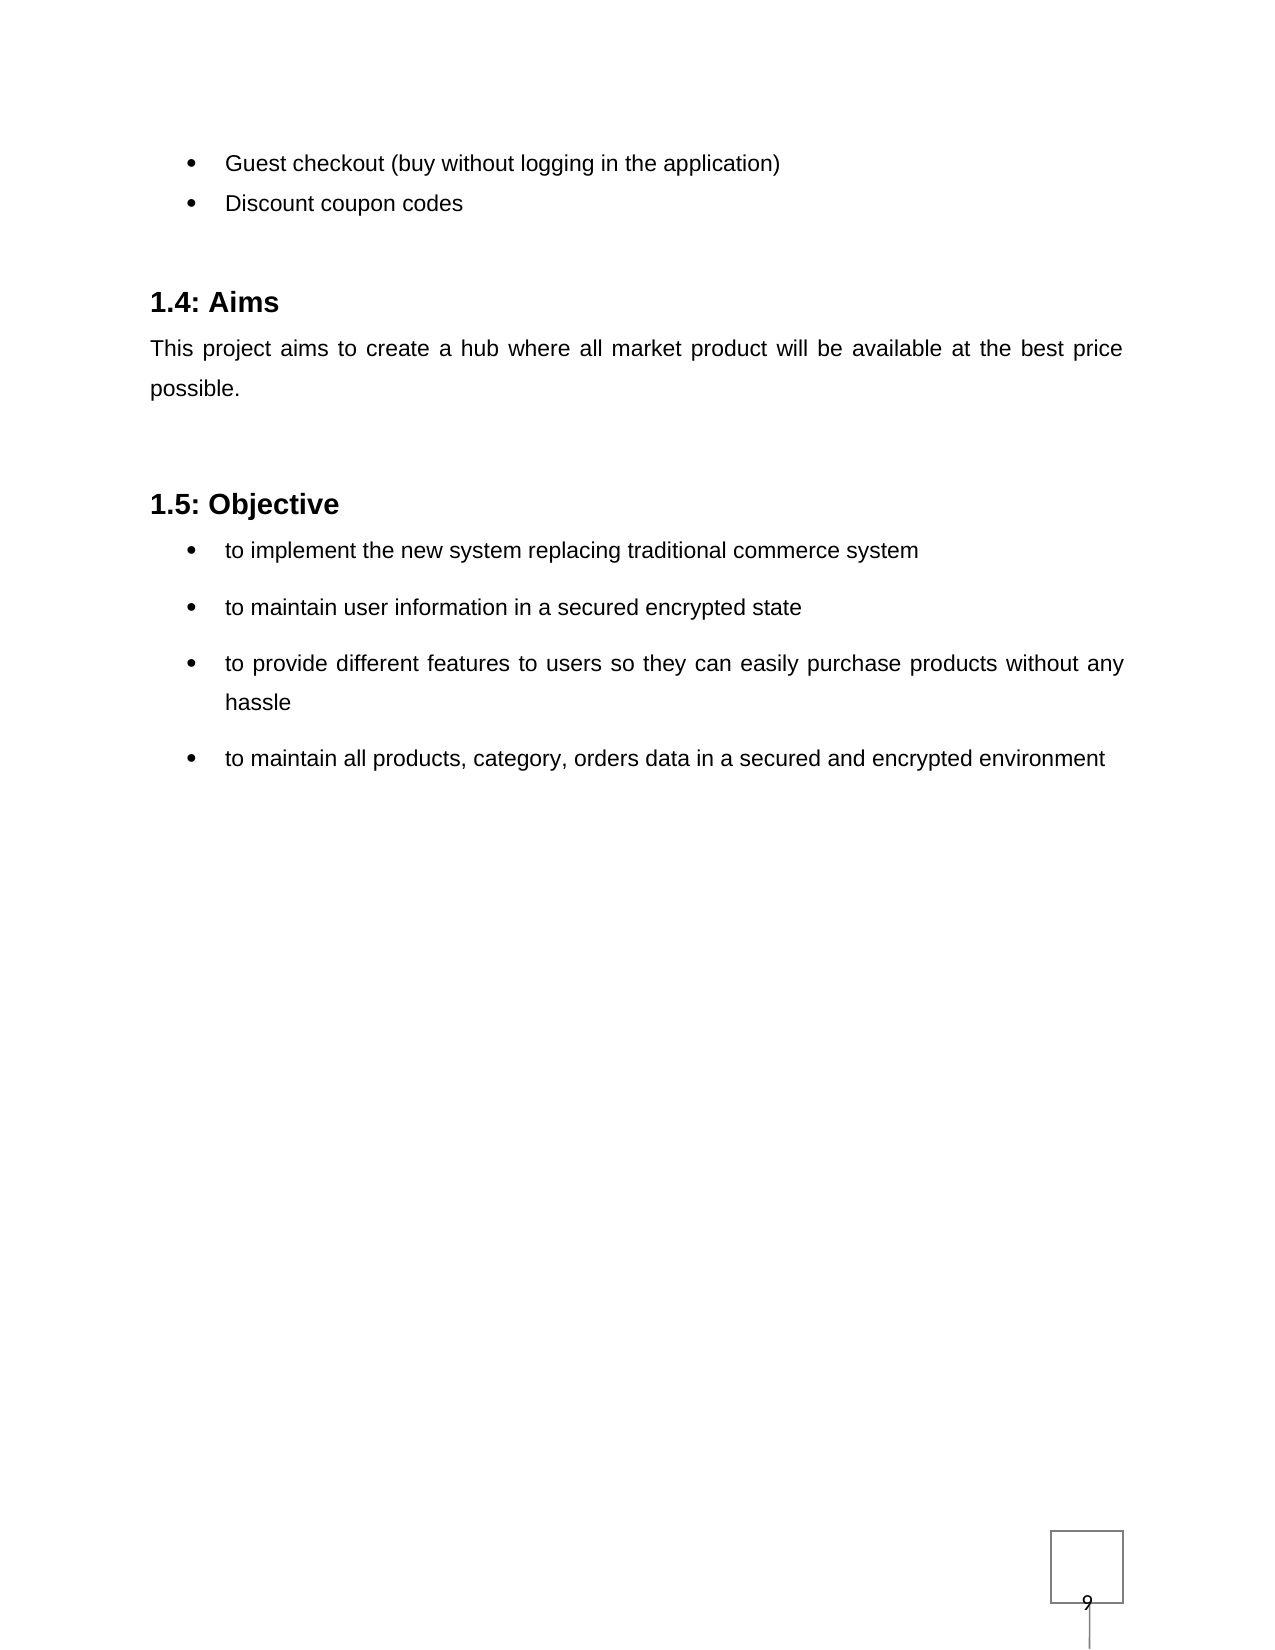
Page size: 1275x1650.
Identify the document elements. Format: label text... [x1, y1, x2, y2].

list Discount coupon codes [187, 189, 1125, 216]
list to provide different features to users so they can easily purchase products without any hassle [187, 650, 1125, 716]
text This project aims to create a hub where all market product will be available at the best price possible. [150, 335, 1125, 401]
list to maintain user information in a secured encrypted state [187, 594, 1125, 620]
list to maintain all products, category, orders data in a secured and encrypted environment [187, 745, 1125, 772]
list Guest checkout (buy without logging in the application) [187, 150, 1125, 176]
subtitle 1.5: Objective [150, 487, 1125, 521]
list to implement the new system replacing traditional commerce system [187, 537, 1125, 564]
subtitle 1.4: Aims [150, 285, 1125, 319]
